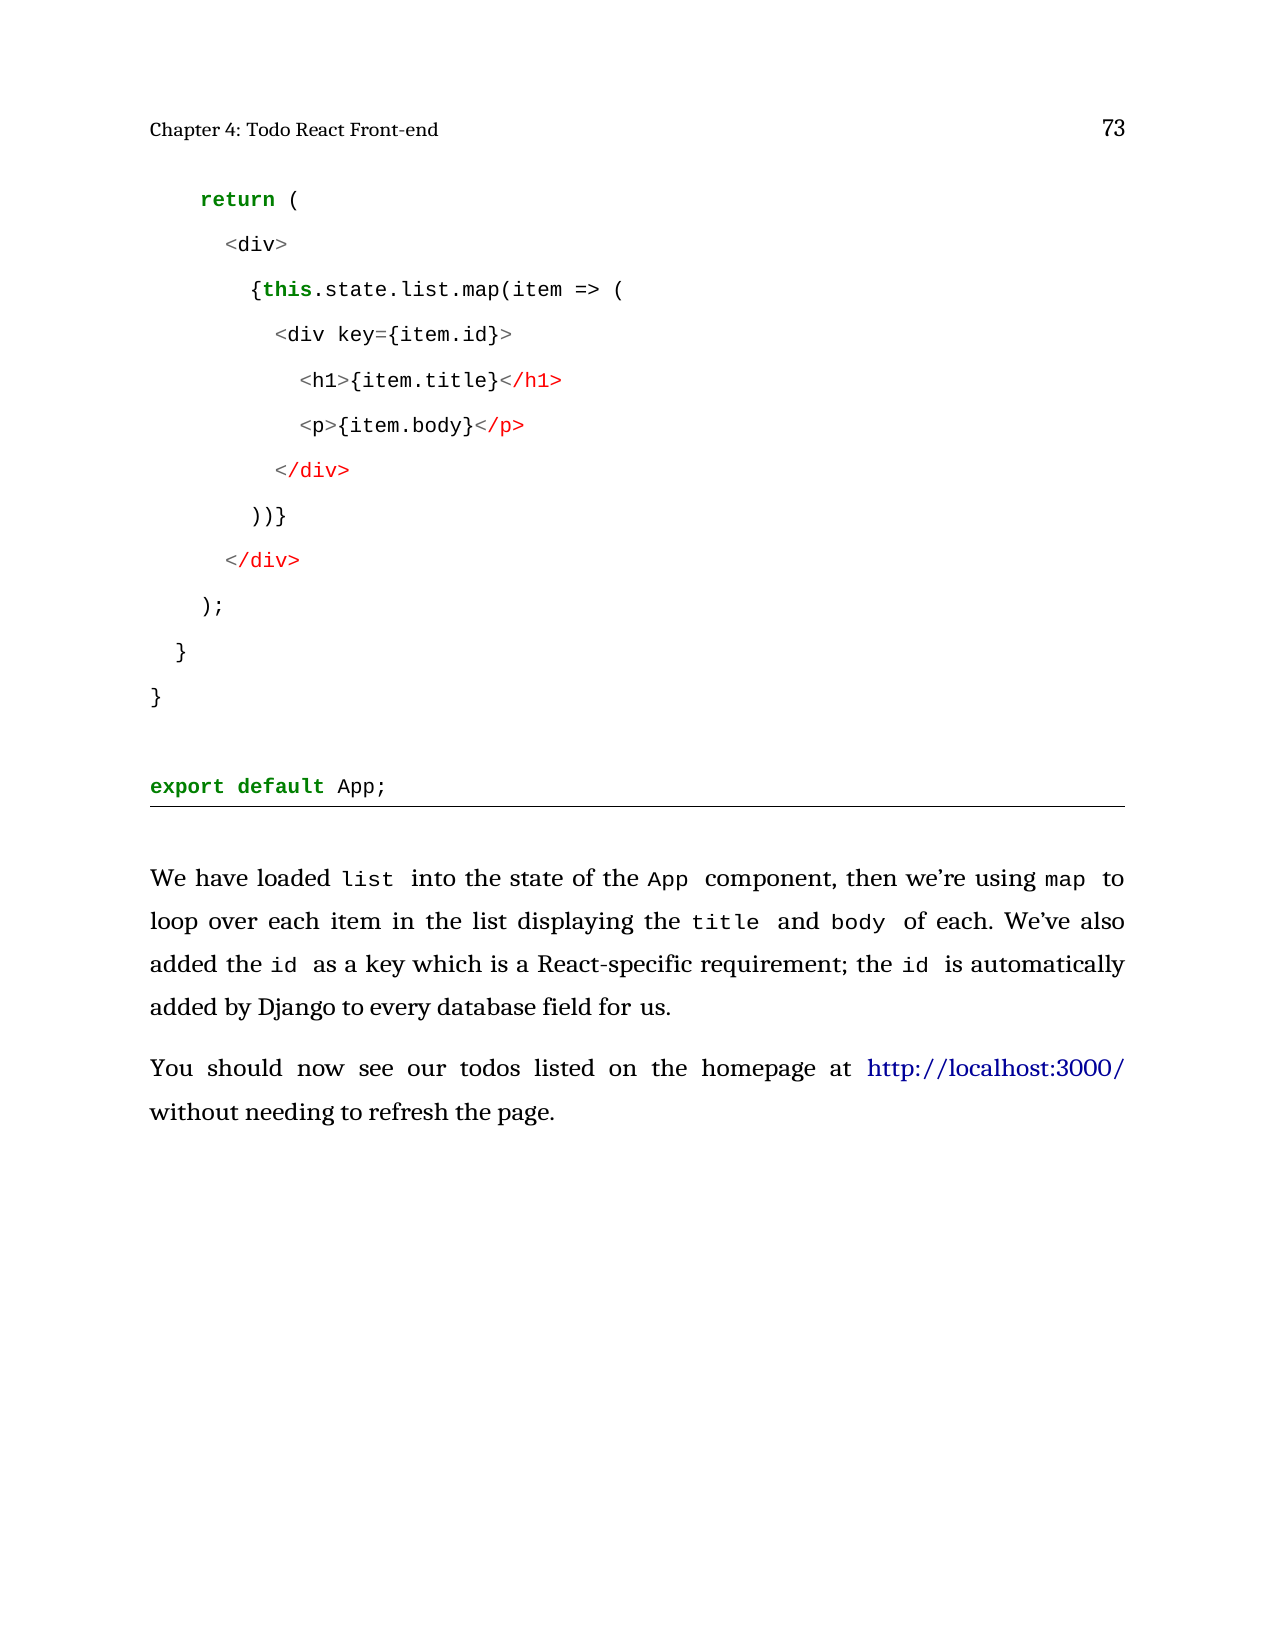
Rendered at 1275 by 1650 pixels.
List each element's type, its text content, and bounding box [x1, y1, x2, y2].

text <h1>{item.title}</h1> [299, 369, 1275, 393]
text } [175, 641, 1275, 664]
text </div> [274, 460, 1275, 483]
text <div key={item.id}> [274, 324, 1275, 348]
text <div> [225, 234, 1275, 258]
text ))} [249, 505, 1275, 529]
text export default App; [150, 776, 1275, 800]
text We have loaded list into the state of the App component, then we’re using map to loop over each item in the list displaying the title and body of each. We’ve also added the id as a key which is a React-specific requirement; the id is automatically added by Django to every database field for us. [150, 863, 1125, 1022]
text return ( [200, 189, 1275, 212]
text </div> [225, 550, 1275, 574]
text You should now see our todos listed on the homepage at http://localhost:3000/ without needing to refresh the page. [150, 1053, 1125, 1126]
text {this.state.list.map(item => ( [249, 279, 1275, 303]
text } [150, 686, 1275, 709]
text <p>{item.body}</p> [299, 415, 1275, 438]
text ); [200, 596, 1275, 619]
